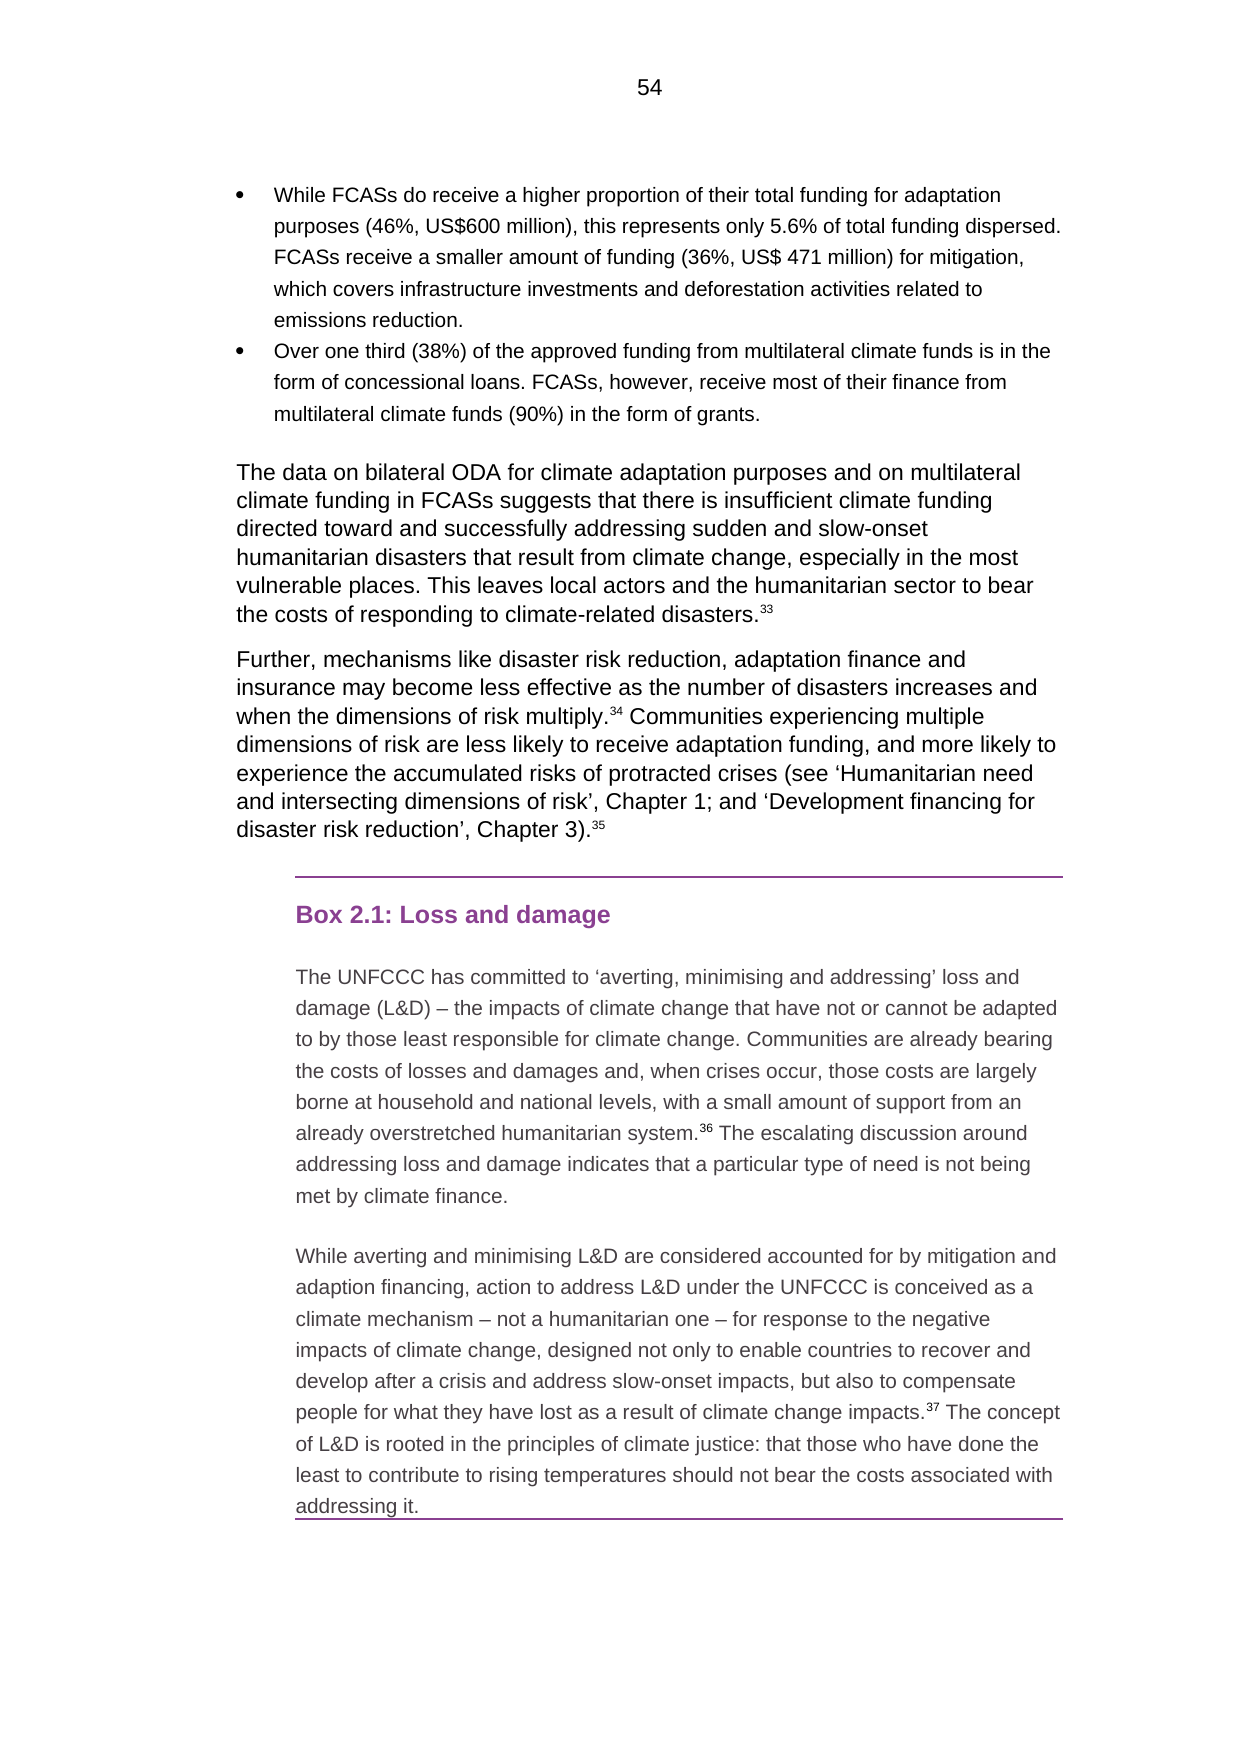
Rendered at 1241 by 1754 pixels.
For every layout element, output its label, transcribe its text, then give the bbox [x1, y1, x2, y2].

title Box 2.1: Loss and damage [295, 878, 1063, 930]
text While averting and minimising L&D are considered accounted for by mitigation and adaption financing, action to address L&D under the UNFCCC is conceived as a climate mechanism – not a humanitarian one – for response to the negative impacts of climate change, designed not only to enable countries to recover and develop after a crisis and address slow-onset impacts, but also to compensate people for what they have lost as a result of climate change impacts. The concept of L&D is rooted in the principles of climate justice: that those who have done the least to contribute to rising temperatures should not bear the costs associated with addressing it. [295, 1238, 1063, 1518]
text The UNFCCC has committed to ‘averting, minimising and addressing’ loss and damage (L&D) – the impacts of climate change that have not or cannot be adapted to by those least responsible for climate change. Communities are already bearing the costs of losses and damages and, when crises occur, those costs are largely borne at household and national levels, with a small amount of support from an already overstretched humanitarian system. The escalating discussion around addressing loss and damage indicates that a particular type of need is not being met by climate finance. [295, 959, 1063, 1209]
list While FCASs do receive a higher proportion of their total funding for adaptation purposes (46%, US$600 million), this represents only 5.6% of total funding dispersed. FCASs receive a smaller amount of funding (36%, US$ 471 million) for mitigation, which covers infrastructure investments and deforestation activities related to emissions reduction. [236, 177, 1063, 333]
text Further, mechanisms like disaster risk reduction, adaptation finance and insurance may become less effective as the number of disasters increases and when the dimensions of risk multiply. Communities experiencing multiple dimensions of risk are less likely to receive adaptation funding, and more likely to experience the accumulated risks of protracted crises (see ‘Humanitarian need and intersecting dimensions of risk’, Chapter 1; and ‘Development financing for disaster risk reduction’, Chapter 3). [236, 646, 1063, 843]
text The data on bilateral ODA for climate adaptation purposes and on multilateral climate funding in FCASs suggests that there is insufficient climate funding directed toward and successfully addressing sudden and slow-onset humanitarian disasters that result from climate change, especially in the most vulnerable places. This leaves local actors and the humanitarian sector to bear the costs of responding to climate-related disasters. [236, 458, 1063, 627]
list Over one third (38%) of the approved funding from multilateral climate funds is in the form of concessional loans. FCASs, however, receive most of their finance from multilateral climate funds (90%) in the form of grants. [236, 333, 1063, 427]
